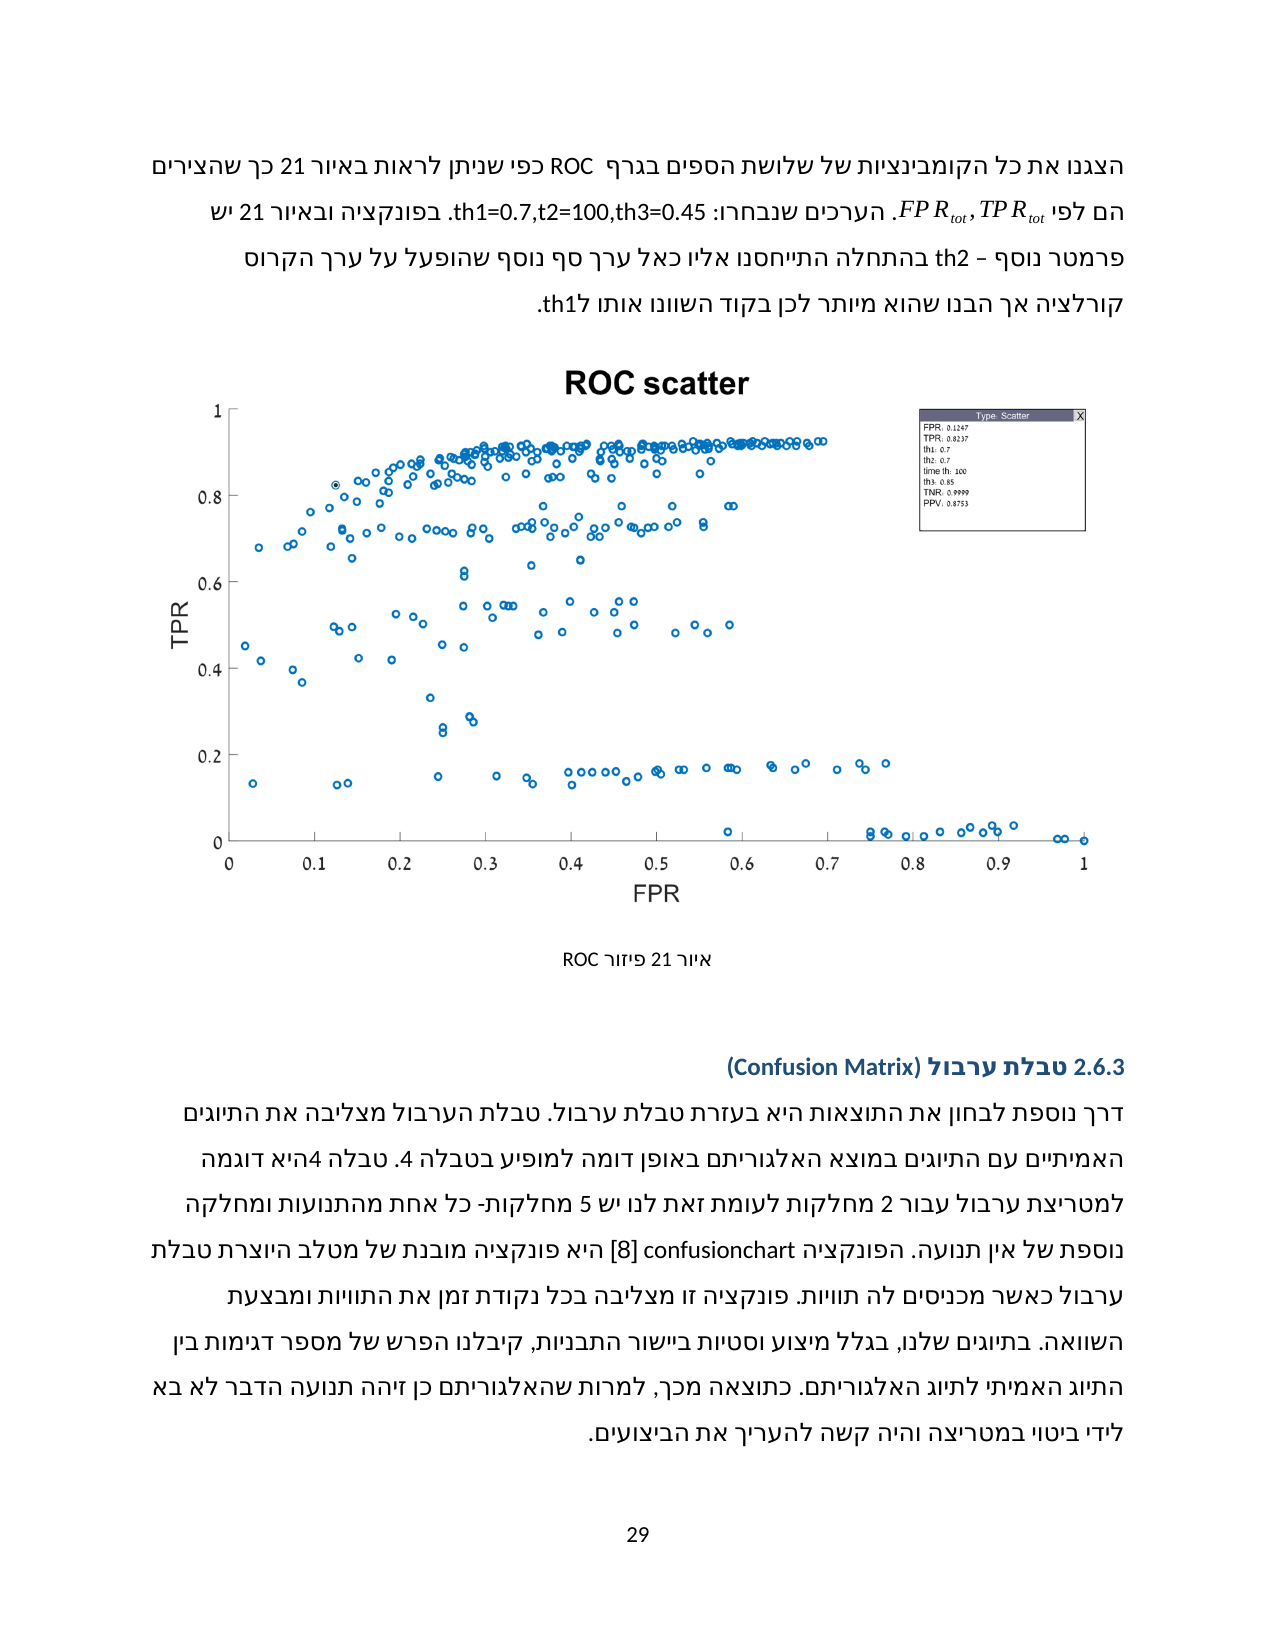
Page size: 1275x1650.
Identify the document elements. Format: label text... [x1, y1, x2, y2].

text איור 21 פיזור ROC [150, 946, 1125, 972]
subtitle 2.6.3 טבלת ערבול (Confusion Matrix) [150, 1051, 1125, 1082]
text דרך נוספת לבחון את התוצאות היא בעזרת טבלת ערבול. טבלת הערבול מצליבה את התיוגים האמיתיים עם התיוגים במוצא האלגוריתם באופן דומה למופיע בטבלה 4. טבלה 4היא דוגמה למטריצת ערבול עבור 2 מחלקות לעומת זאת לנו יש 5 מחלקות- כל אחת מהתנועות ומחלקה נוספת של אין תנועה. הפונקציה confusionchart היא פונקציה מובנת של מטלב היוצרת טבלת ערבול כאשר מכניסים לה תוויות. פונקציה זו מצליבה בכל נקודת זמן את התוויות ומבצעת השוואה. בתיוגים שלנו, בגלל מיצוע וסטיות ביישור התבניות, קיבלנו הפרש של מספר דגימות בין התיוג האמיתי לתיוג האלגוריתם. כתוצאה מכך, למרות שהאלגוריתם כן זיהה תנועה הדבר לא בא לידי ביטוי במטריצה והיה קשה להעריך את הביצועים. [150, 1097, 1125, 1448]
picture [150, 358, 1125, 908]
text הצגנו את כל הקומבינציות של שלושת הספים בגרף ROC כפי שניתן לראות באיור 21 כך שהצירים הם לפי . הערכים שנבחרו: th1=0.7,t2=100,th3=0.45. בפונקציה ובאיור 21 יש פרמטר נוסף – th2 בהתחלה התייחסנו אליו כאל ערך סף נוסף שהופעל על ערך הקרוס קורלציה אך הבנו שהוא מיותר לכן בקוד השוונו אותו לth1. [150, 150, 1125, 318]
